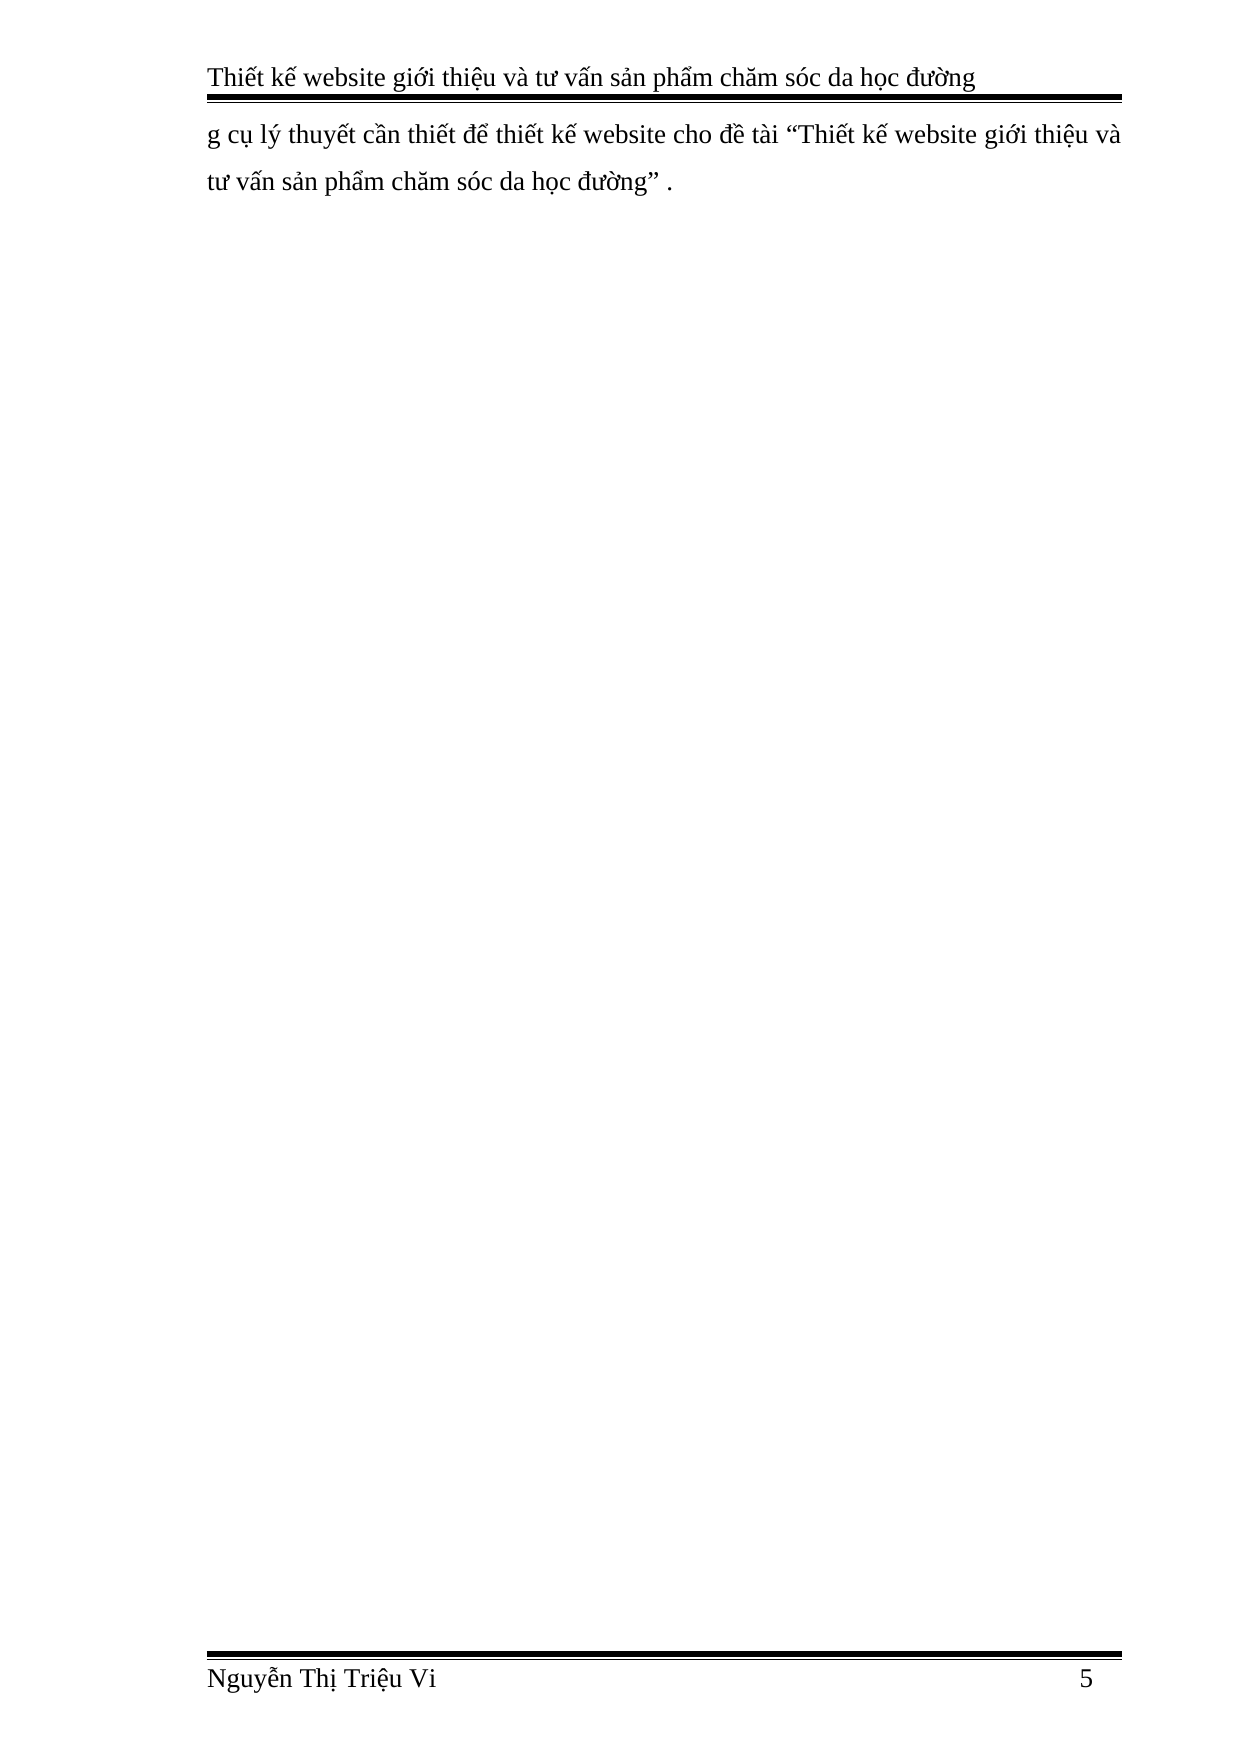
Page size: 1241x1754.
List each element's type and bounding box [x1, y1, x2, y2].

text [207, 118, 1122, 196]
